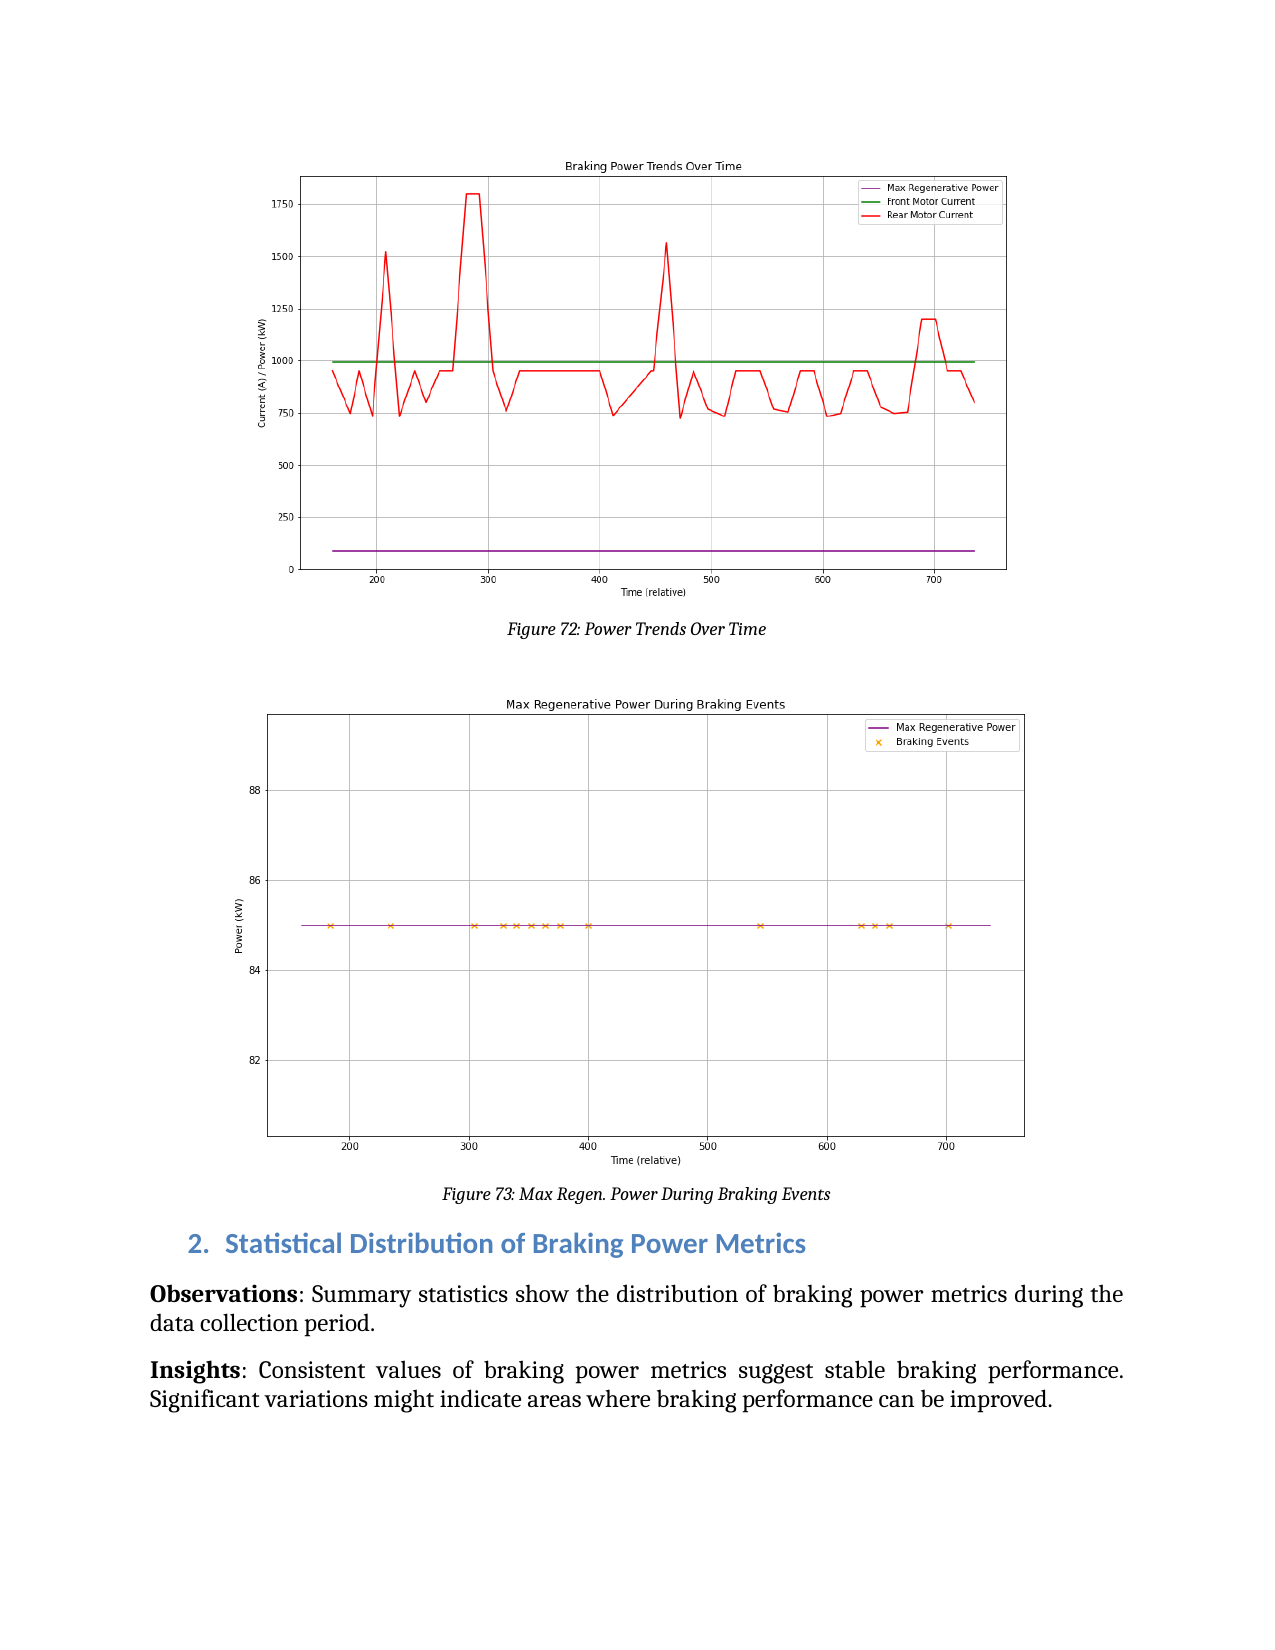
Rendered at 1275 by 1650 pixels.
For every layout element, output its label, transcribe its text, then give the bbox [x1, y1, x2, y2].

subtitle Statistical Distribution of Braking Power Metrics [187, 1226, 1125, 1261]
text Figure 72: Power Trends Over Time [150, 619, 1125, 640]
picture [250, 150, 1025, 607]
text Insights: Consistent values of braking power metrics suggest stable braking performance. Significant variations might indicate areas where braking performance can be improved. [150, 1356, 1125, 1414]
text Observations: Summary statistics show the distribution of braking power metrics during the data collection period. [150, 1280, 1125, 1337]
text Figure 73: Max Regen. Power During Braking Events [150, 1183, 1125, 1205]
picture [228, 694, 1047, 1171]
